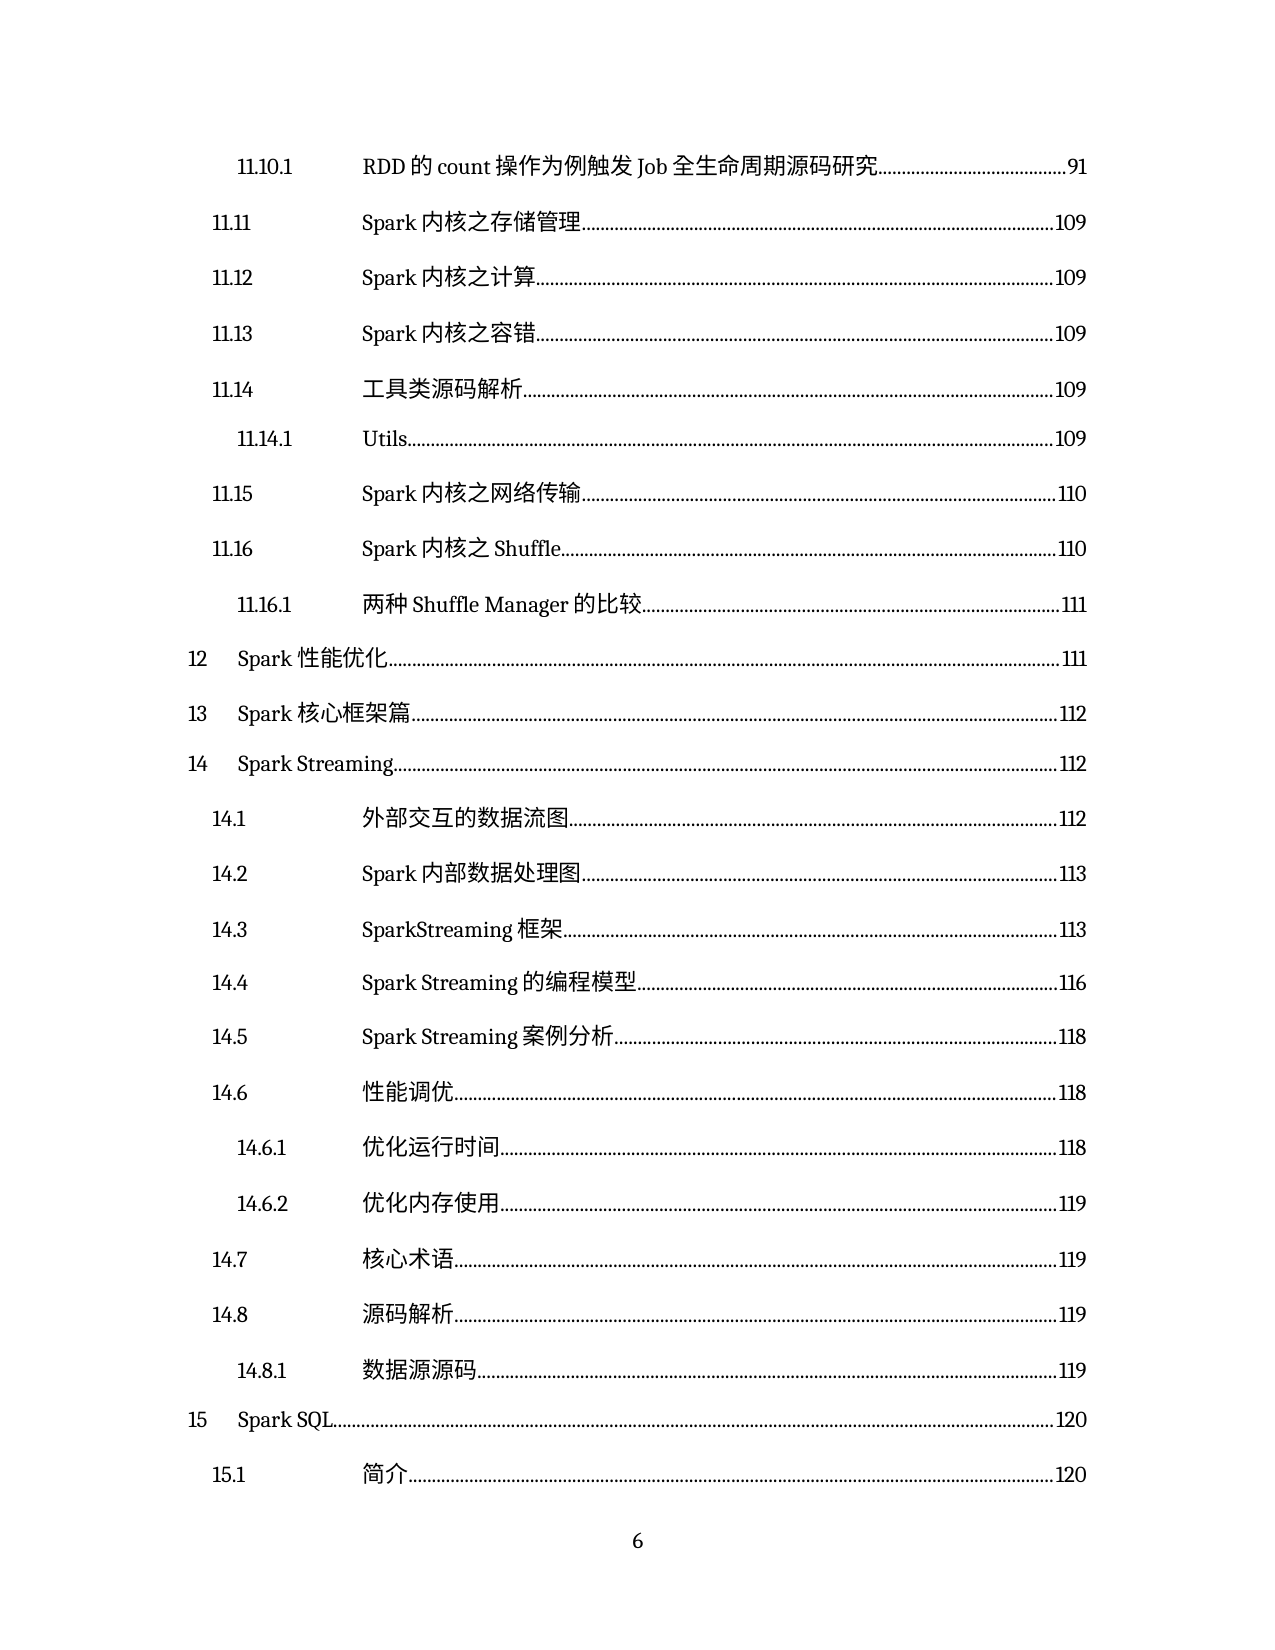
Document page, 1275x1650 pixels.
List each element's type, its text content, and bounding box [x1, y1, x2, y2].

text 11.16.1 两种Shuffle Manager的比较 111 [237, 586, 363, 619]
text 11.13 Spark内核之容错 109 [212, 315, 1087, 348]
text 11.11 Spark内核之存储管理 109 [212, 204, 1087, 237]
text 11.14 工具类源码解析 109 [212, 371, 1087, 404]
text 11.16 Spark内核之Shuffle 110 [212, 530, 1087, 563]
text 14.3 SparkStreaming框架 113 [212, 911, 1087, 944]
text 14.6.1 优化运行时间 118 [237, 1129, 1087, 1162]
text 14.8.1 数据源源码 119 [237, 1352, 1087, 1385]
text 11.15 Spark内核之网络传输 110 [212, 474, 1087, 508]
text 14.6 性能调优 118 [212, 1073, 1087, 1107]
text 14.7 核心术语 119 [212, 1240, 1087, 1274]
text 14.2 Spark内部数据处理图 113 [212, 855, 1087, 888]
text 13 Spark核心框架篇 112 [187, 695, 1087, 728]
text 15.1 简介 120 [212, 1456, 1087, 1489]
text 11.10.1 RDD的count操作为例触发Job全生命周期源码研究 91 [237, 150, 1087, 181]
text 12 Spark性能优化 111 [187, 641, 1087, 673]
text 14.5 Spark Streaming案例分析 118 [212, 1020, 1087, 1051]
text 11.12 Spark内核之计算 109 [212, 259, 1087, 292]
text 11.14.1 Utils 109 [237, 426, 1087, 452]
text 14.8 源码解析 119 [212, 1296, 1087, 1329]
text 14.1 外部交互的数据流图 112 [212, 799, 1087, 833]
text 14.6.2 优化内存使用 119 [237, 1185, 1087, 1218]
text 14.4 Spark Streaming的编程模型 116 [212, 966, 1087, 997]
text 14 Spark Streaming 112 [187, 751, 1087, 777]
text 11.16.1 两种Shuffle Manager的比较 111 [413, 586, 1087, 619]
text 15 Spark SQL 120 [187, 1407, 1087, 1434]
